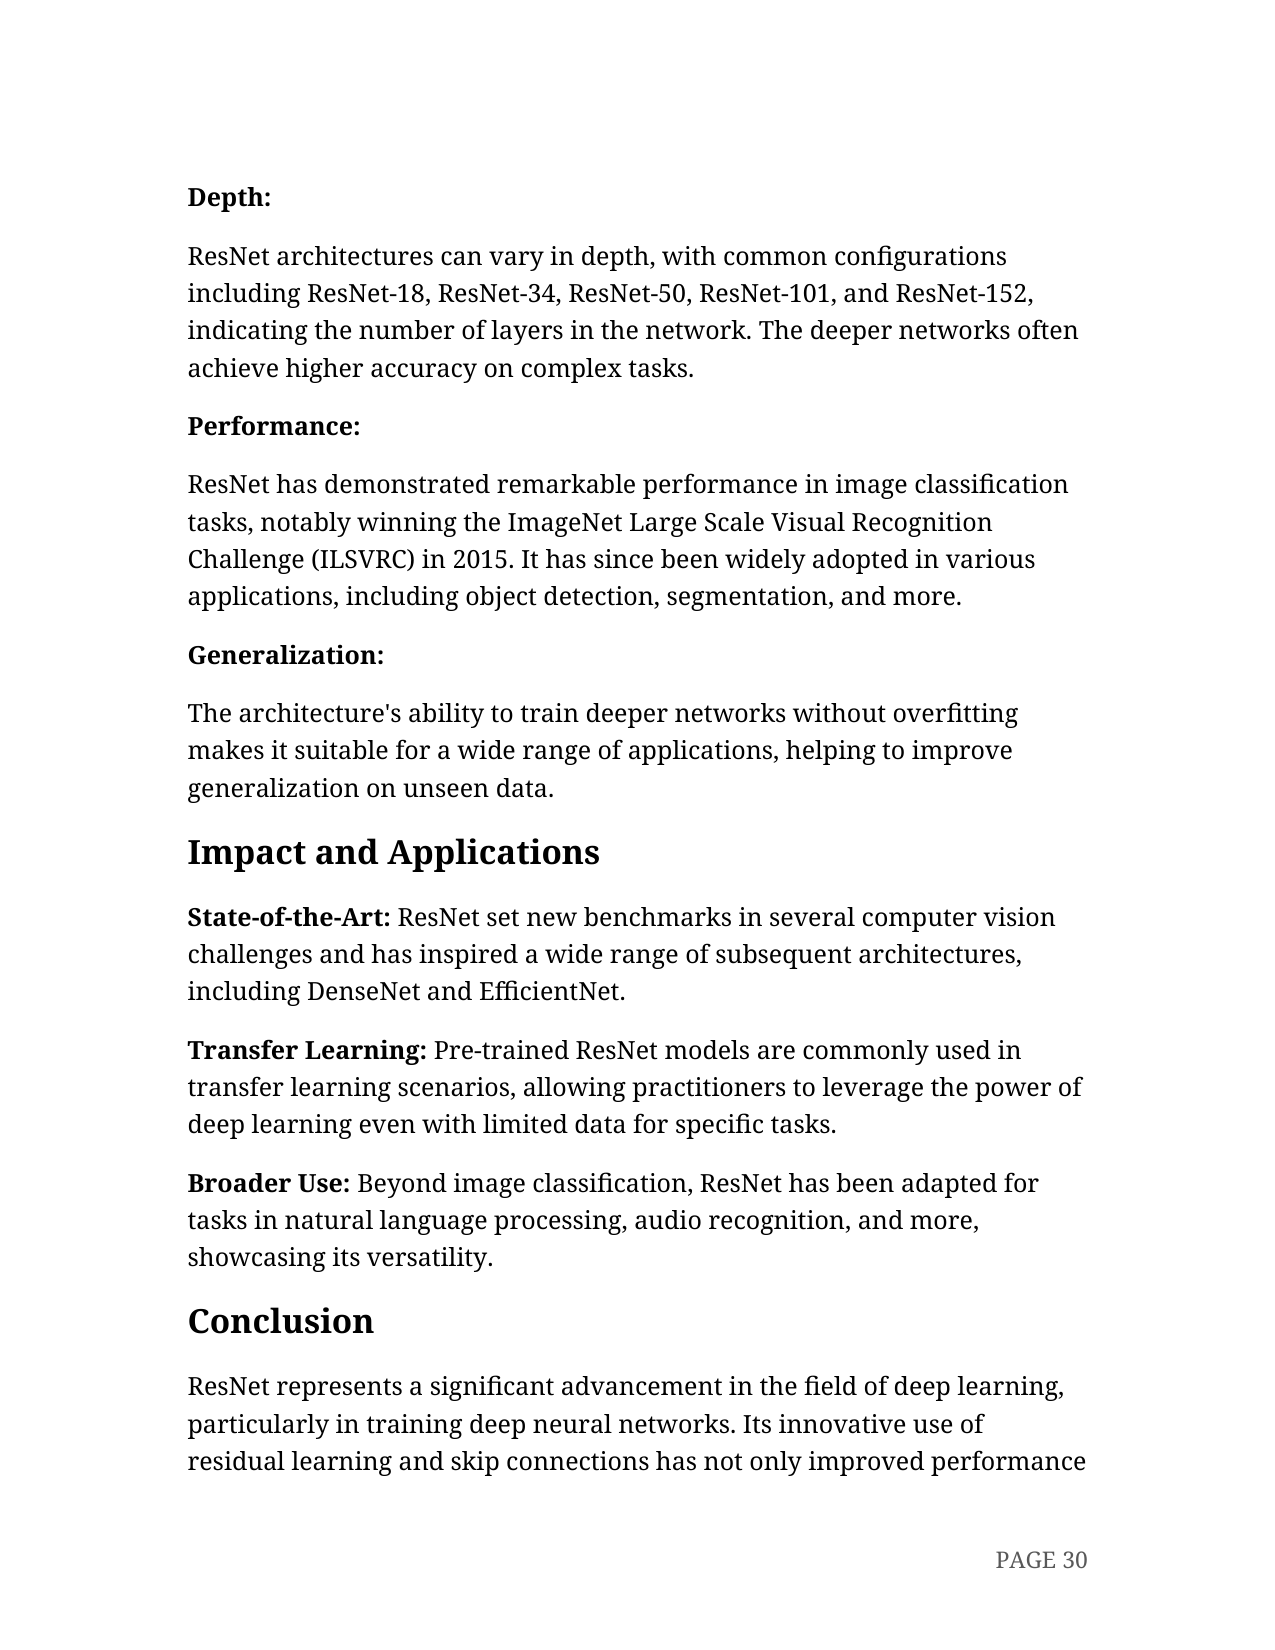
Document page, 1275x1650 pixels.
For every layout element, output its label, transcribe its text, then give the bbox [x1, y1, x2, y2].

text Transfer Learning: Pre-trained ResNet models are commonly used in transfer learning scenarios, allowing practitioners to leverage the power of deep learning even with limited data for specific tasks. [187, 1032, 1087, 1141]
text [187, 1369, 1087, 1478]
text Depth: [187, 180, 1087, 214]
text Conclusion [187, 1298, 1087, 1344]
text ResNet has demonstrated remarkable performance in image classification tasks, notably winning the ImageNet Large Scale Visual Recognition Challenge (ILSVRC) in 2015. It has since been widely adopted in various applications, including object detection, segmentation, and more. [187, 467, 1087, 613]
text Broader Use: Beyond image classification, ResNet has been adapted for tasks in natural language processing, audio recognition, and more, showcasing its versatility. [187, 1165, 1087, 1274]
text The architecture's ability to train deeper networks without overfitting makes it suitable for a wide range of applications, helping to improve generalization on unseen data. [187, 696, 1087, 804]
text Impact and Applications [187, 828, 1087, 874]
text Performance: [187, 409, 1087, 443]
text Generalization: [187, 637, 1087, 671]
text ResNet architectures can vary in depth, with common configurations including ResNet-18, ResNet-34, ResNet-50, ResNet-101, and ResNet-152, indicating the number of layers in the network. The deeper networks often achieve higher accuracy on complex tasks. [187, 238, 1087, 384]
text State-of-the-Art: ResNet set new benchmarks in several computer vision challenges and has inspired a wide range of subsequent architectures, including DenseNet and EfficientNet. [187, 899, 1087, 1008]
